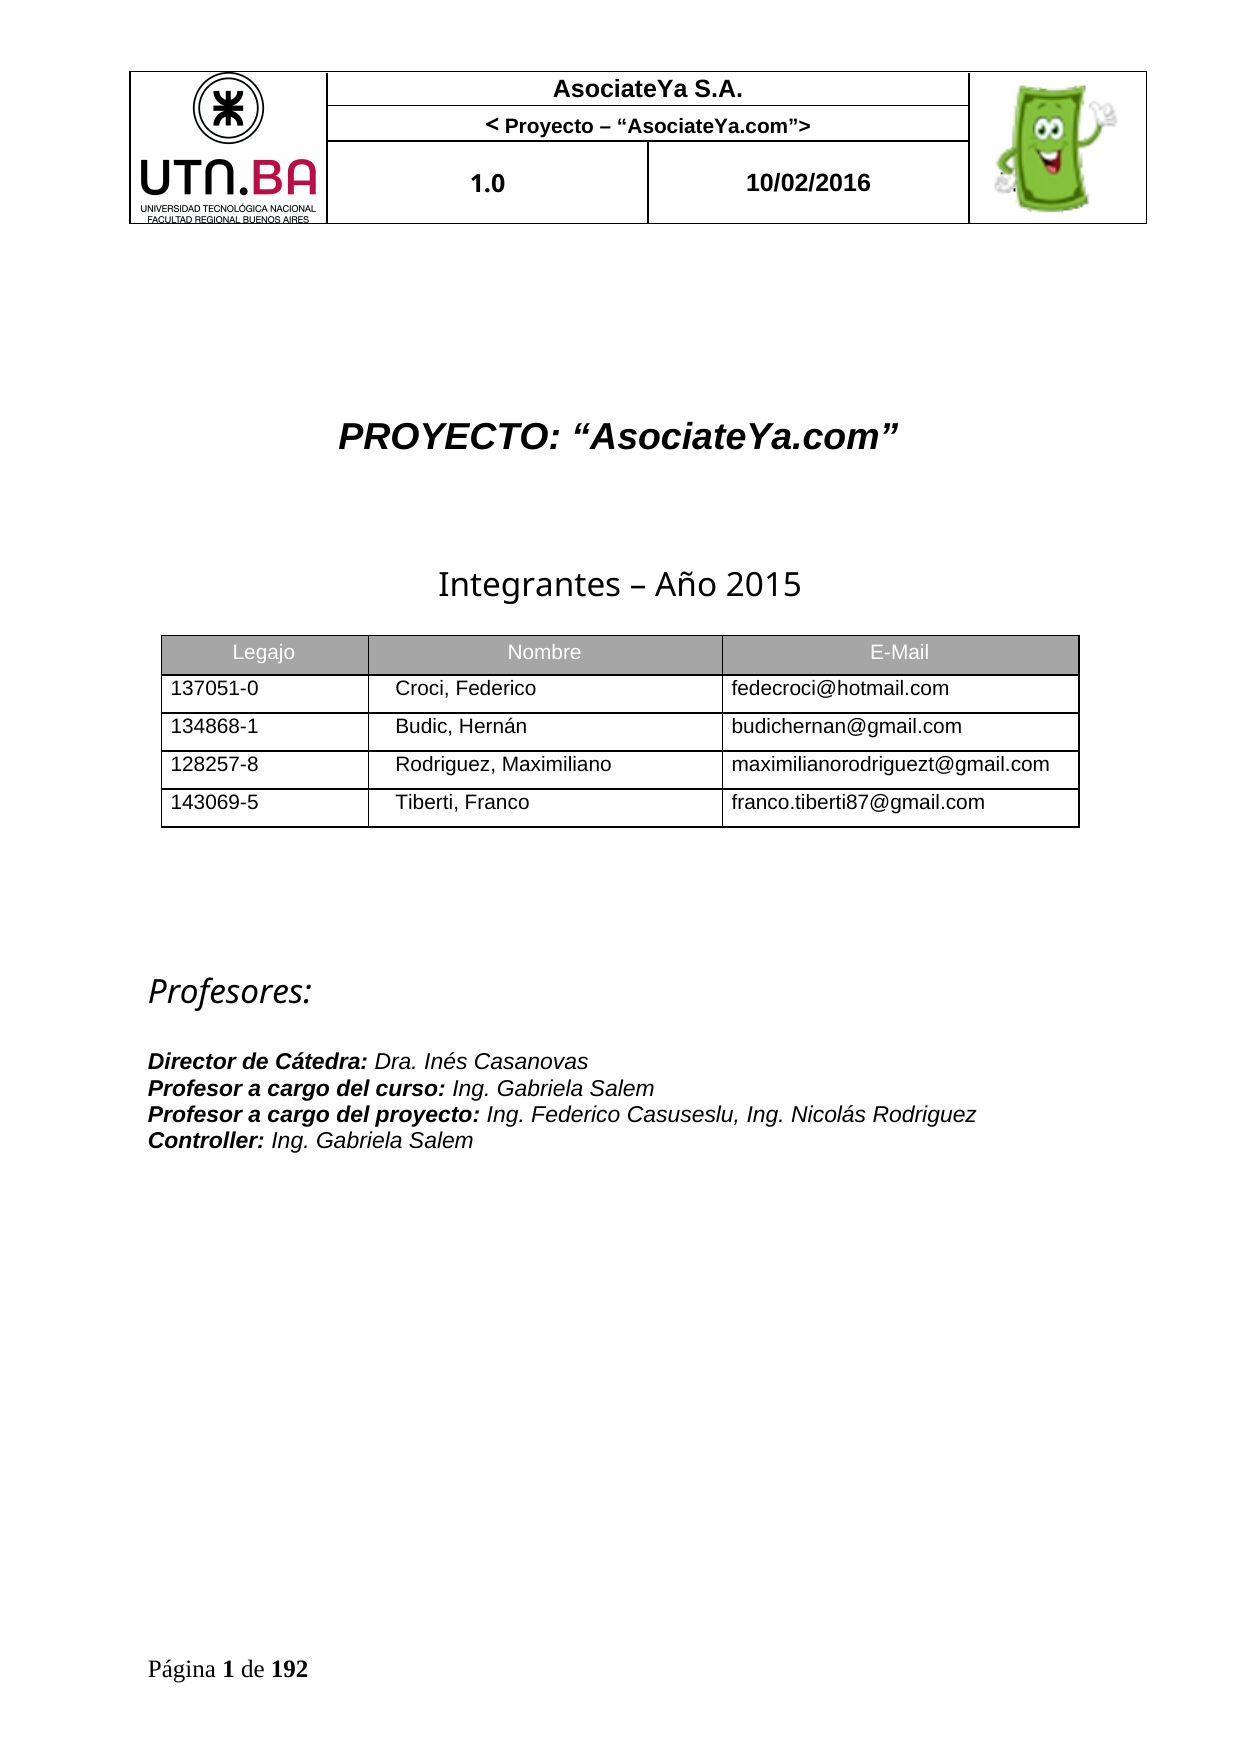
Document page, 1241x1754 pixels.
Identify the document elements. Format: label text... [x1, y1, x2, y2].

table_cell franco.tiberti87@gmail.com [723, 790, 1078, 826]
text Director de Cátedra: Dra. Inés Casanovas [148, 1048, 1092, 1074]
text PROYECTO: “AsociateYa.com” [148, 414, 1092, 457]
text Profesores: [148, 968, 1092, 1013]
table_cell Tiberti, Franco [369, 790, 722, 826]
table_cell budichernan@gmail.com [723, 714, 1078, 750]
table_cell Croci, Federico [369, 676, 722, 712]
text Profesor a cargo del curso: Ing. Gabriela Salem [148, 1074, 1092, 1101]
table_cell 143069-5 [162, 790, 368, 826]
table_header Nombre [369, 636, 722, 674]
table_header E-Mail [723, 636, 1078, 674]
text Profesor a cargo del proyecto: Ing. Federico Casuseslu, Ing. Nicolás Rodriguez [148, 1101, 1092, 1127]
text Controller: Ing. Gabriela Salem [148, 1127, 1092, 1153]
table_cell Rodriguez, Maximiliano [369, 752, 722, 788]
table_cell Budic, Hernán [369, 714, 722, 750]
table_cell fedecroci@hotmail.com [723, 676, 1078, 712]
picture [141, 72, 316, 223]
table_cell 134868-1 [162, 714, 368, 750]
picture [982, 78, 1126, 217]
table_cell 128257-8 [162, 752, 368, 788]
table_cell maximilianorodriguezt@gmail.com [723, 752, 1078, 788]
table_header Legajo [162, 636, 368, 674]
table_cell 137051-0 [162, 676, 368, 712]
text Integrantes – Año 2015 [148, 560, 1092, 606]
